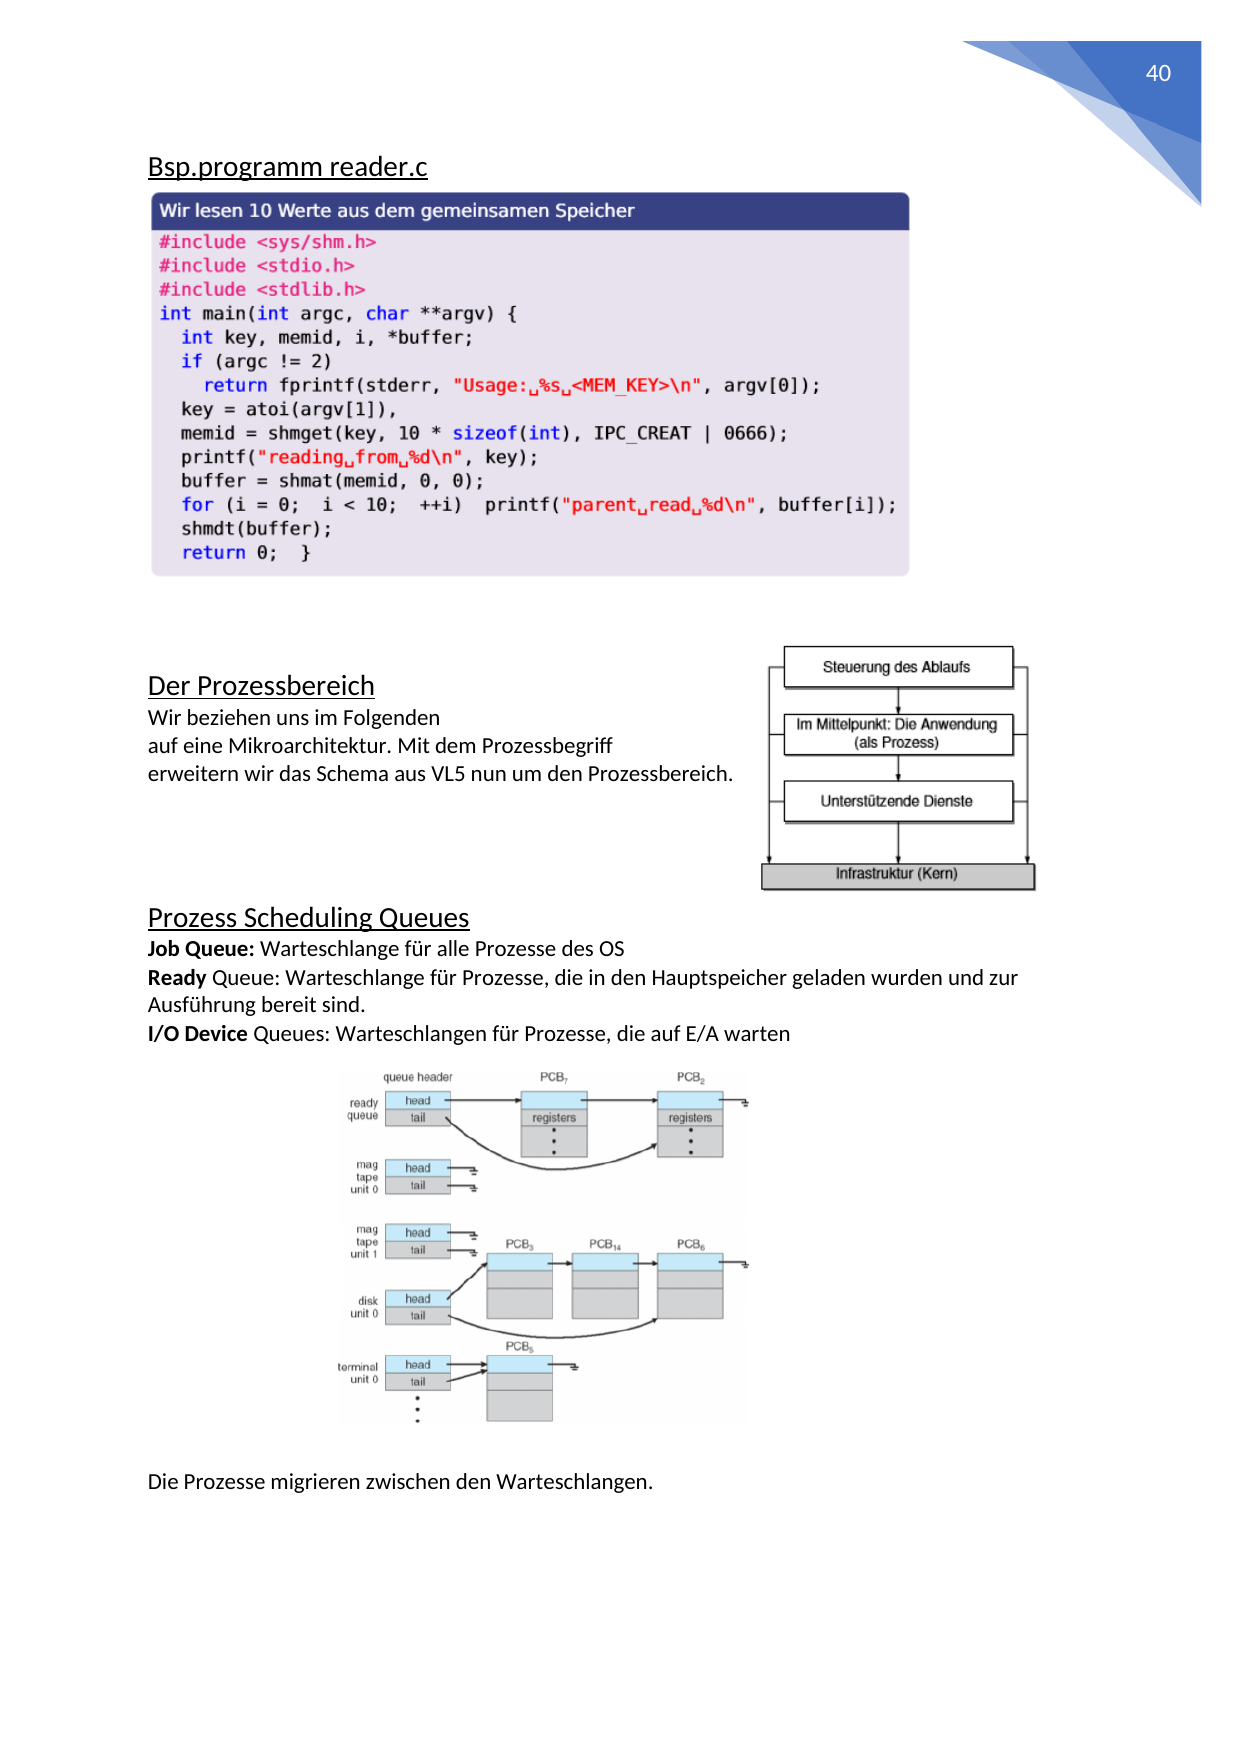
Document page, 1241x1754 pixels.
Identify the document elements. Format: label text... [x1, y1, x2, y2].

text Ready Queue: Warteschlange für Prozesse, die in den Hauptspeicher geladen wurden und zur Ausführung bereit sind. [148, 963, 1093, 1019]
text I/O Device Queues: Warteschlangen für Prozesse, die auf E/A warten [148, 1019, 1093, 1047]
text Der Prozessbereich [148, 667, 1093, 703]
text Prozess Scheduling Queues [148, 899, 1093, 934]
picture [962, 41, 1202, 207]
text Die Prozesse migrieren zwischen den Warteschlangen. [148, 1467, 1093, 1495]
text erweitern wir das Schema aus VL5 nun um den Prozessbereich. [148, 759, 1093, 787]
text Job Queue: Warteschlange für alle Prozesse des OS [148, 934, 1093, 963]
picture [740, 787, 1064, 899]
picture [323, 1061, 783, 1433]
text auf eine Mikroarchitektur. Mit dem Prozessbegriff [148, 731, 1093, 759]
text Bsp.programm reader.c [148, 148, 1093, 183]
text Wir beziehen uns im Folgenden [148, 703, 1093, 731]
picture [147, 189, 915, 581]
picture [740, 632, 1064, 667]
